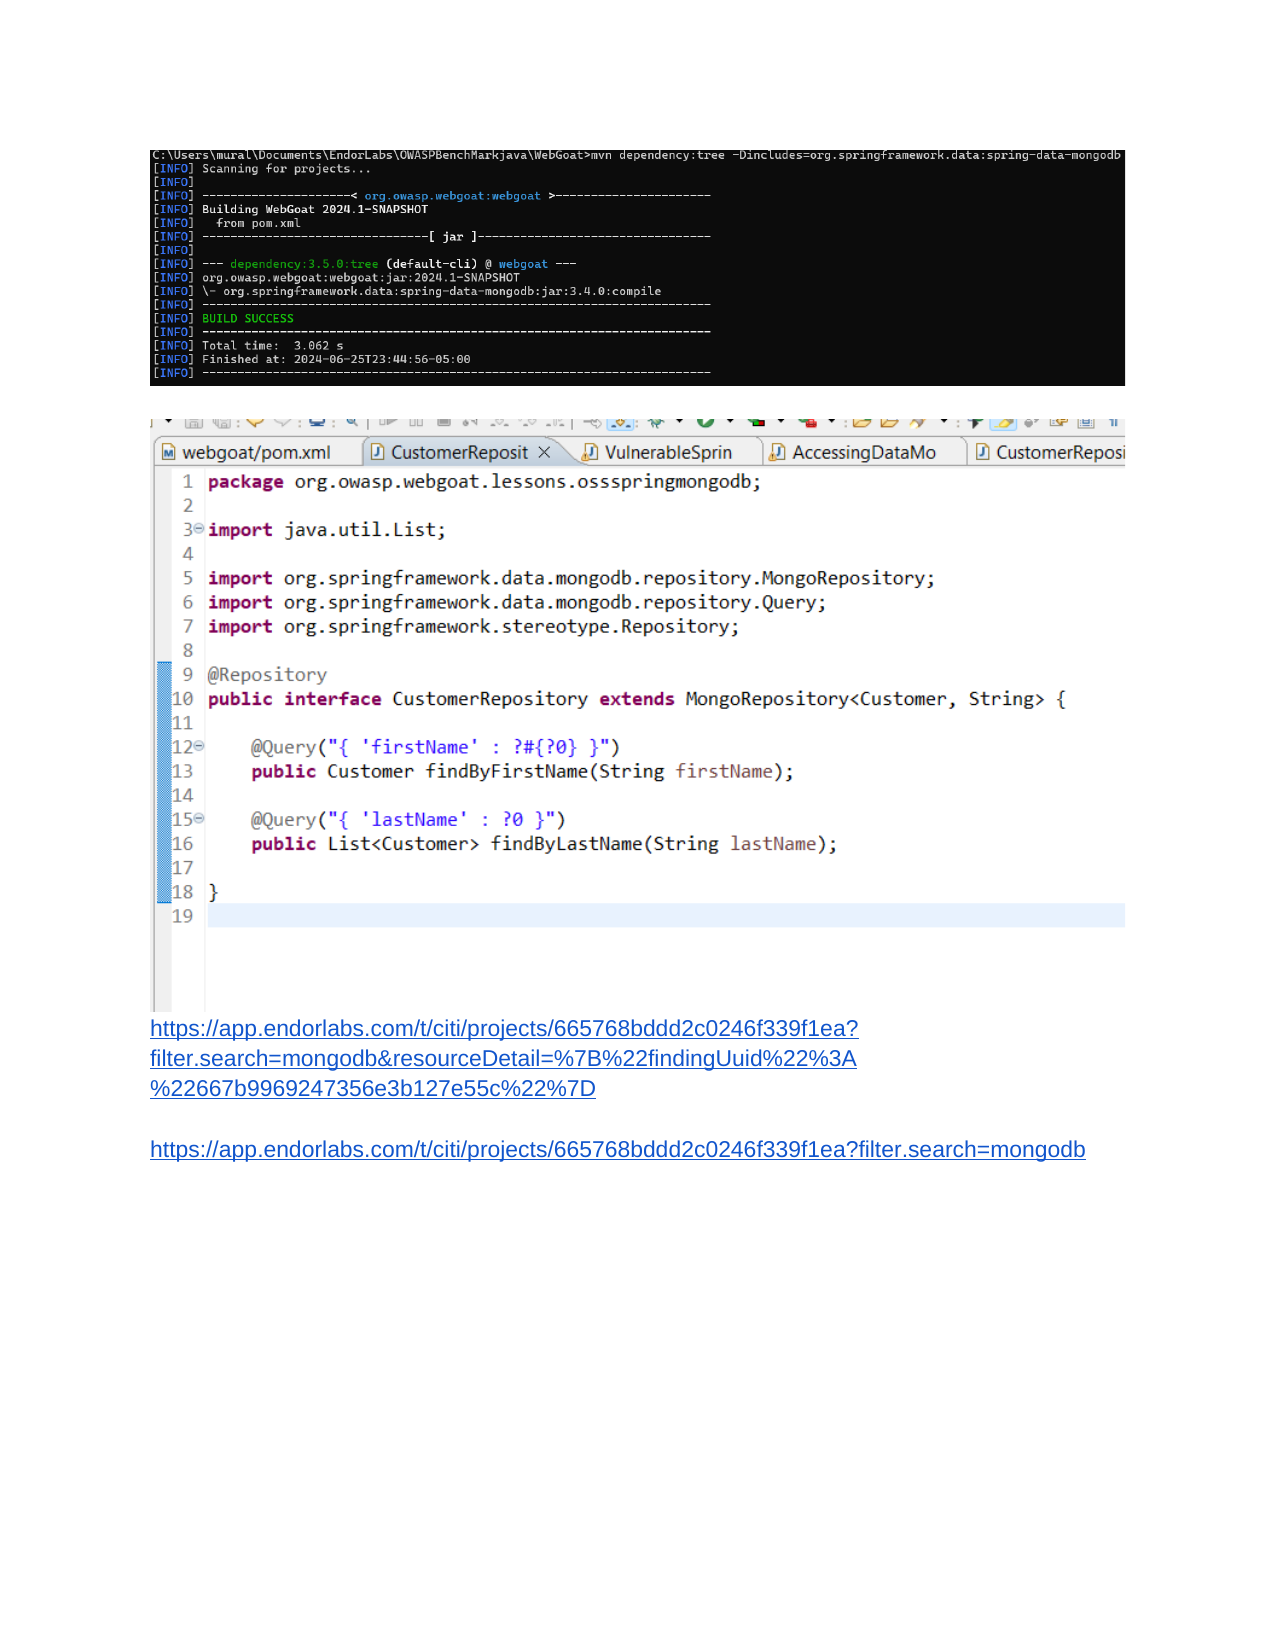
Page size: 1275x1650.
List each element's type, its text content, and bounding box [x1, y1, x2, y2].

picture [150, 419, 1125, 1012]
text https://app.endorlabs.com/t/citi/projects/665768bddd2c0246f339f1ea?filter.search=mongodb [150, 1136, 1125, 1162]
text https://app.endorlabs.com/t/citi/projects/665768bddd2c0246f339f1ea?filter.search=mongodb&resourceDetail=%7B%22findingUuid%22%3A%22667b9969247356e3b127e55c%22%7D [150, 1015, 1125, 1102]
picture [150, 150, 1125, 386]
